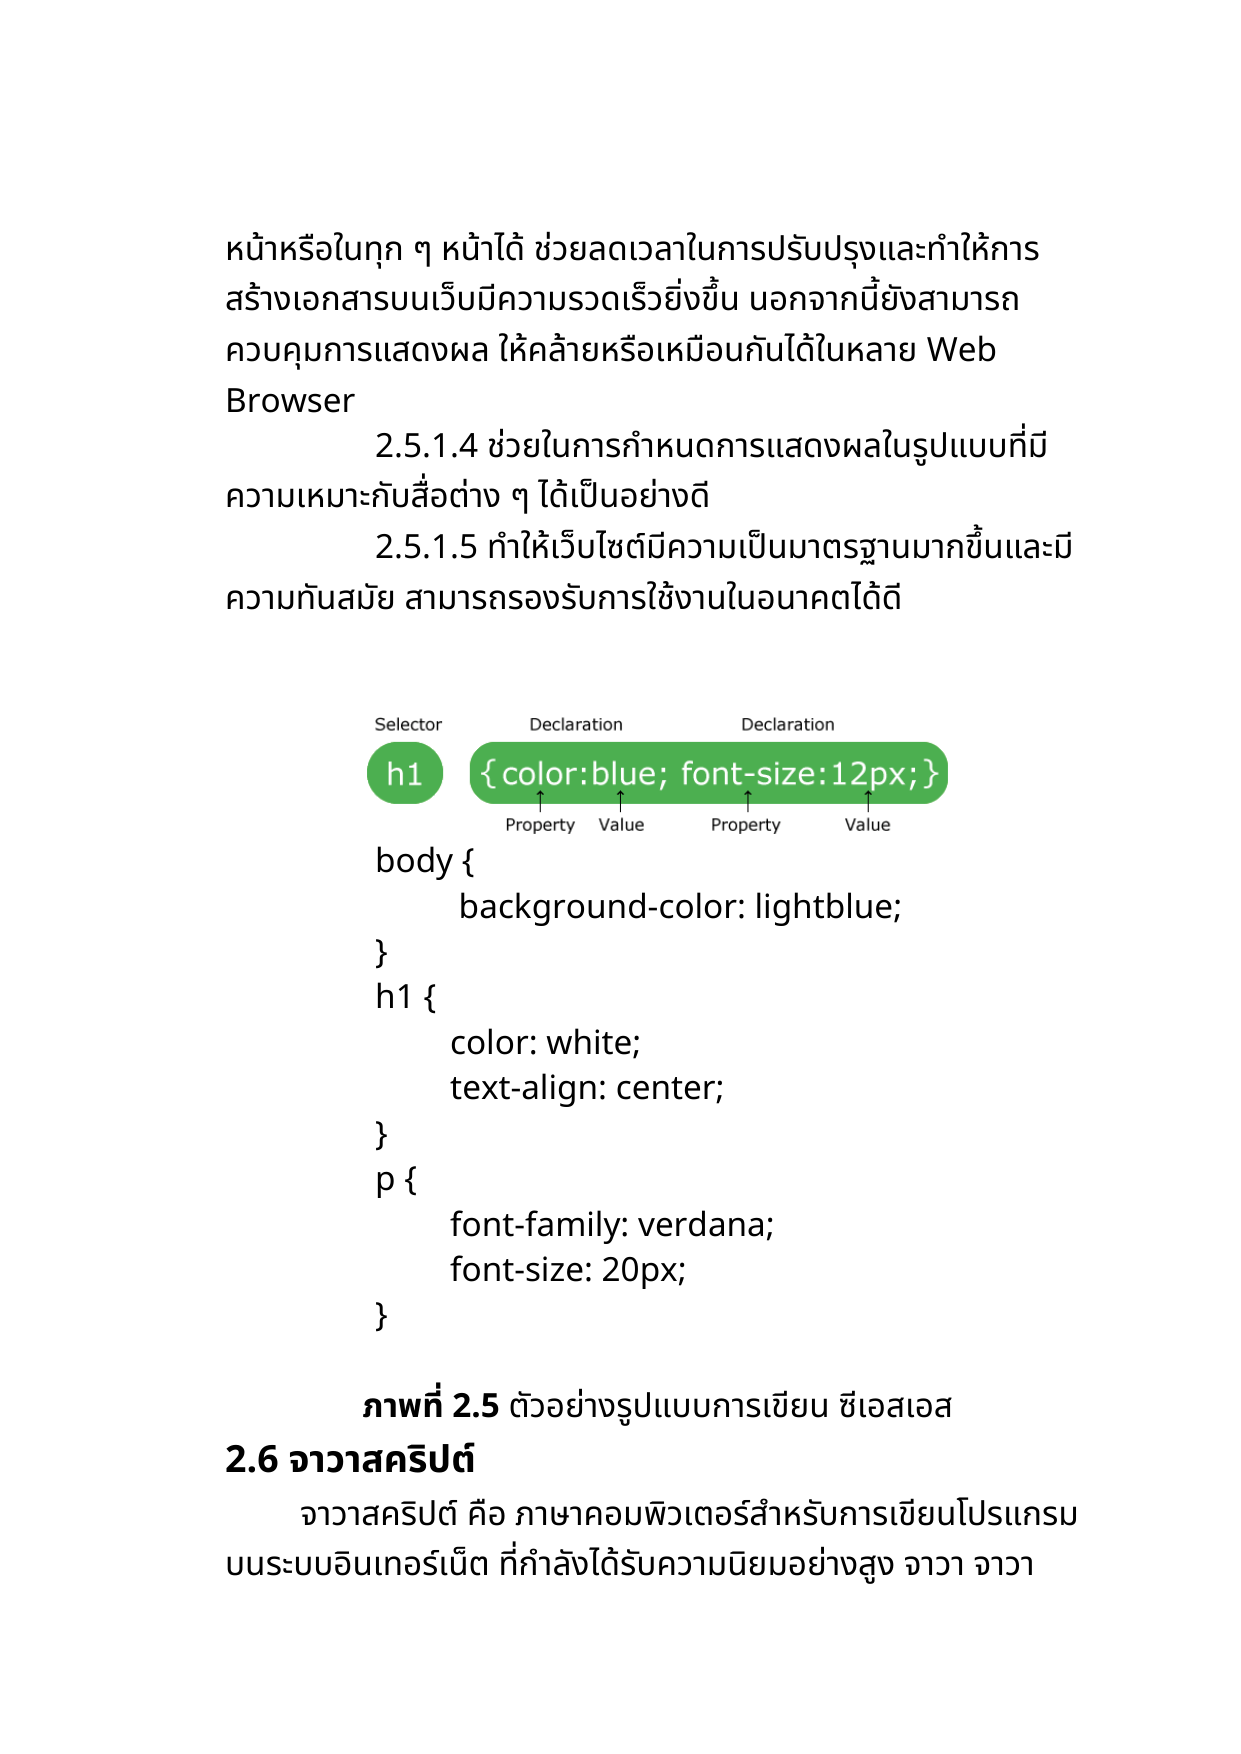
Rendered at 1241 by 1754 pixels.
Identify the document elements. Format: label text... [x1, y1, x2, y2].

text ภาพที่ 2.5 ตัวอย่างรูปแบบการเขียน ซีเอสเอส [225, 1382, 1090, 1433]
text font-family: verdana; [375, 1200, 1090, 1246]
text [225, 1490, 1090, 1591]
text } [375, 1109, 1090, 1155]
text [225, 225, 1090, 422]
text font-size: 20px; [375, 1246, 1090, 1291]
text } [375, 928, 1090, 973]
text p { [375, 1155, 1090, 1200]
text 2.5.1.4 ช่วยในการกำหนดการแสดงผลในรูปแบบที่มีความเหมาะกับสื่อต่าง ๆ ได้เป็นอย่างดี [225, 422, 1090, 523]
text color: white; [375, 1019, 1090, 1064]
text h1 { [375, 973, 1090, 1019]
picture [365, 715, 950, 837]
text } [375, 1291, 1090, 1337]
text 2.5.1.5 ทำให้เว็บไซต์มีความเป็นมาตรฐานมากขึ้นและมีความทันสมัย สามารถรองรับการใช้งานในอนาคตได้ดี [225, 523, 1090, 669]
text 2.6 จาวาสคริปต์ [225, 1433, 1090, 1490]
text text-align: center; [375, 1064, 1090, 1109]
text body { [375, 837, 1090, 882]
text background-color: lightblue; [375, 882, 1090, 928]
